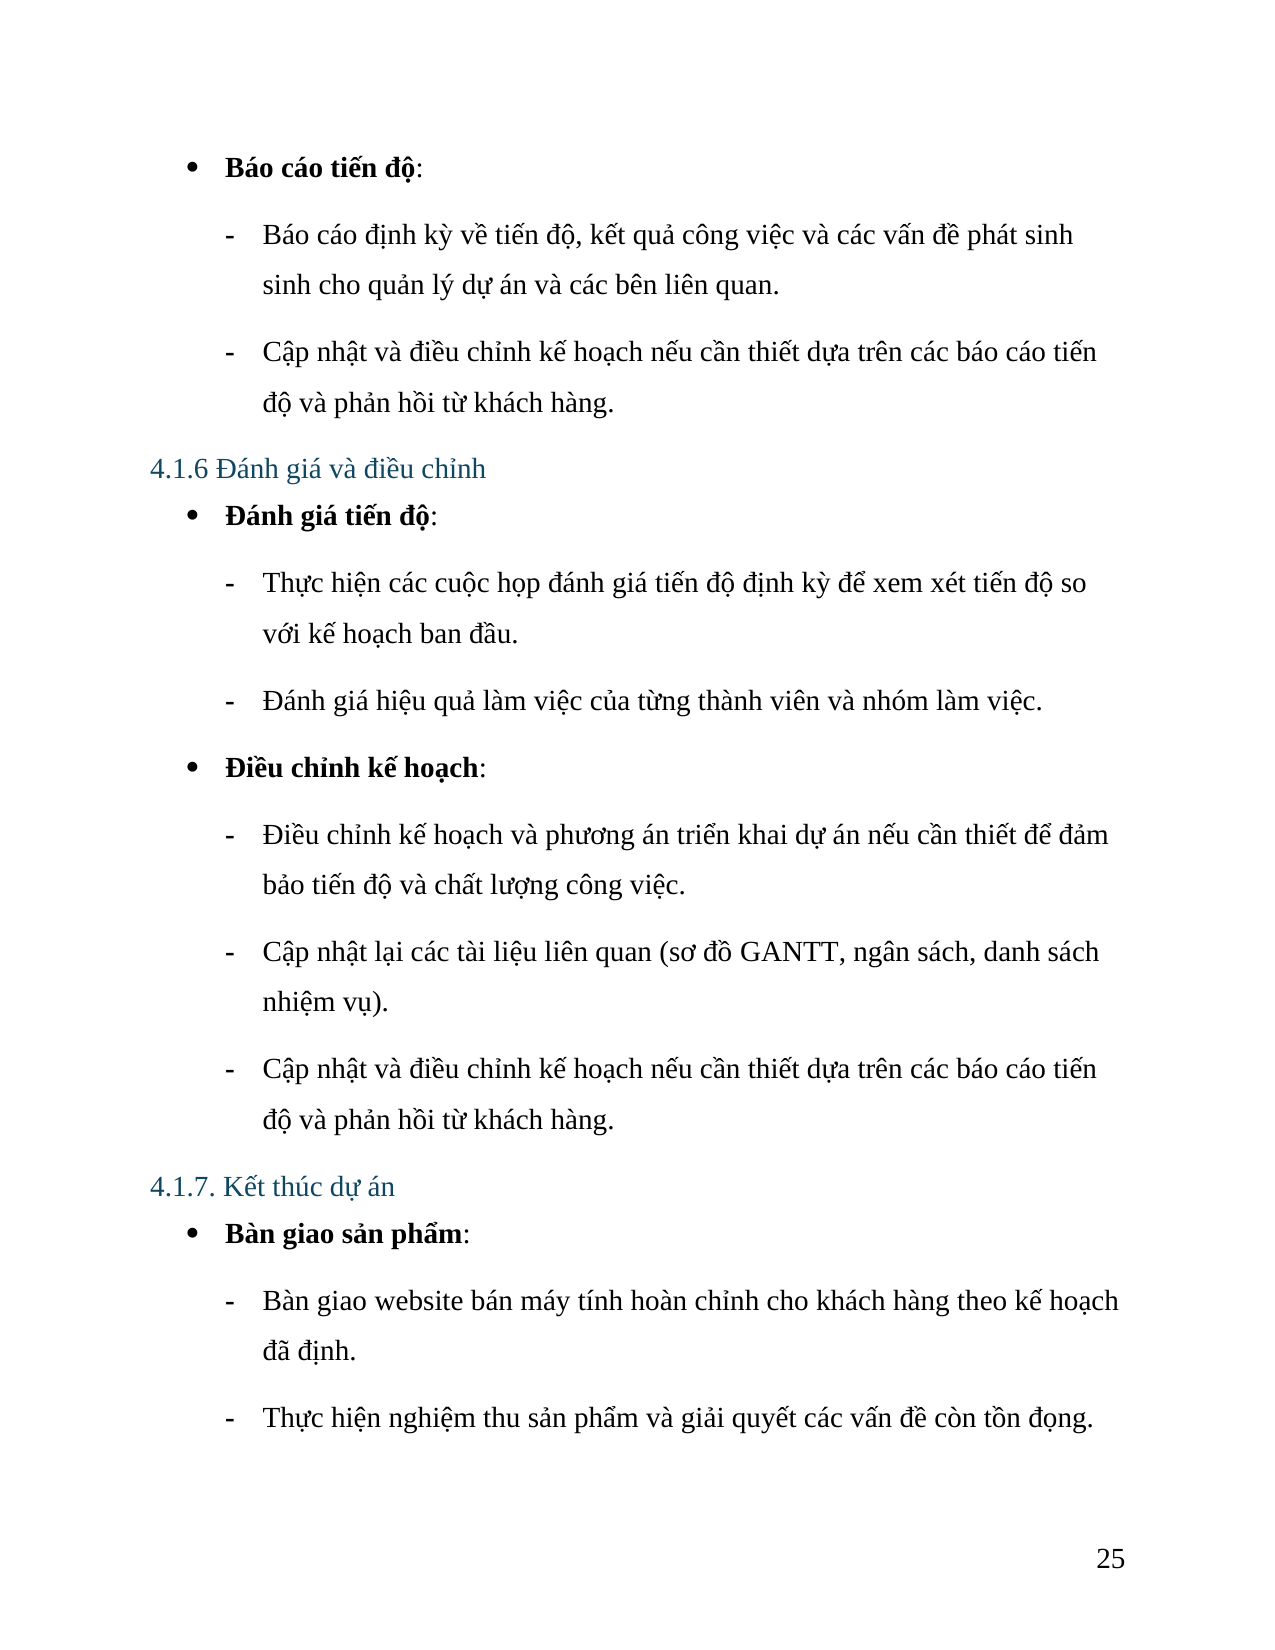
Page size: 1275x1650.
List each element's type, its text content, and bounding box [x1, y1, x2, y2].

subtitle 4.1.7. Kết thúc dự án [150, 1169, 1125, 1202]
list Cập nhật lại các tài liệu liên quan (sơ đồ GANTT, ngân sách, danh sách nhiệm vụ). [225, 934, 1125, 1018]
list Đánh giá hiệu quả làm việc của từng thành viên và nhóm làm việc. [225, 683, 1125, 716]
list Bàn giao website bán máy tính hoàn chỉnh cho khách hàng theo kế hoạch đã định. [225, 1283, 1125, 1367]
list Thực hiện các cuộc họp đánh giá tiến độ định kỳ để xem xét tiến độ so với kế hoạch ban đầu. [225, 566, 1125, 649]
list Điều chỉnh kế hoạch: [187, 750, 1125, 783]
list Cập nhật và điều chỉnh kế hoạch nếu cần thiết dựa trên các báo cáo tiến độ và phản hồi từ khách hàng. [225, 334, 1125, 418]
list Đánh giá tiến độ: [187, 498, 1125, 532]
list Bàn giao sản phẩm: [187, 1216, 1125, 1249]
list Báo cáo định kỳ về tiến độ, kết quả công việc và các vấn đề phát sinh sinh cho quản lý dự án và các bên liên quan. [225, 217, 1125, 301]
list Thực hiện nghiệm thu sản phẩm và giải quyết các vấn đề còn tồn đọng. [225, 1400, 1125, 1434]
subtitle 4.1.6 Đánh giá và điều chỉnh [150, 452, 1125, 485]
list Điều chỉnh kế hoạch và phương án triển khai dự án nếu cần thiết để đảm bảo tiến độ và chất lượng công việc. [225, 817, 1125, 901]
list Báo cáo tiến độ: [187, 150, 1125, 184]
list Cập nhật và điều chỉnh kế hoạch nếu cần thiết dựa trên các báo cáo tiến độ và phản hồi từ khách hàng. [225, 1052, 1125, 1135]
